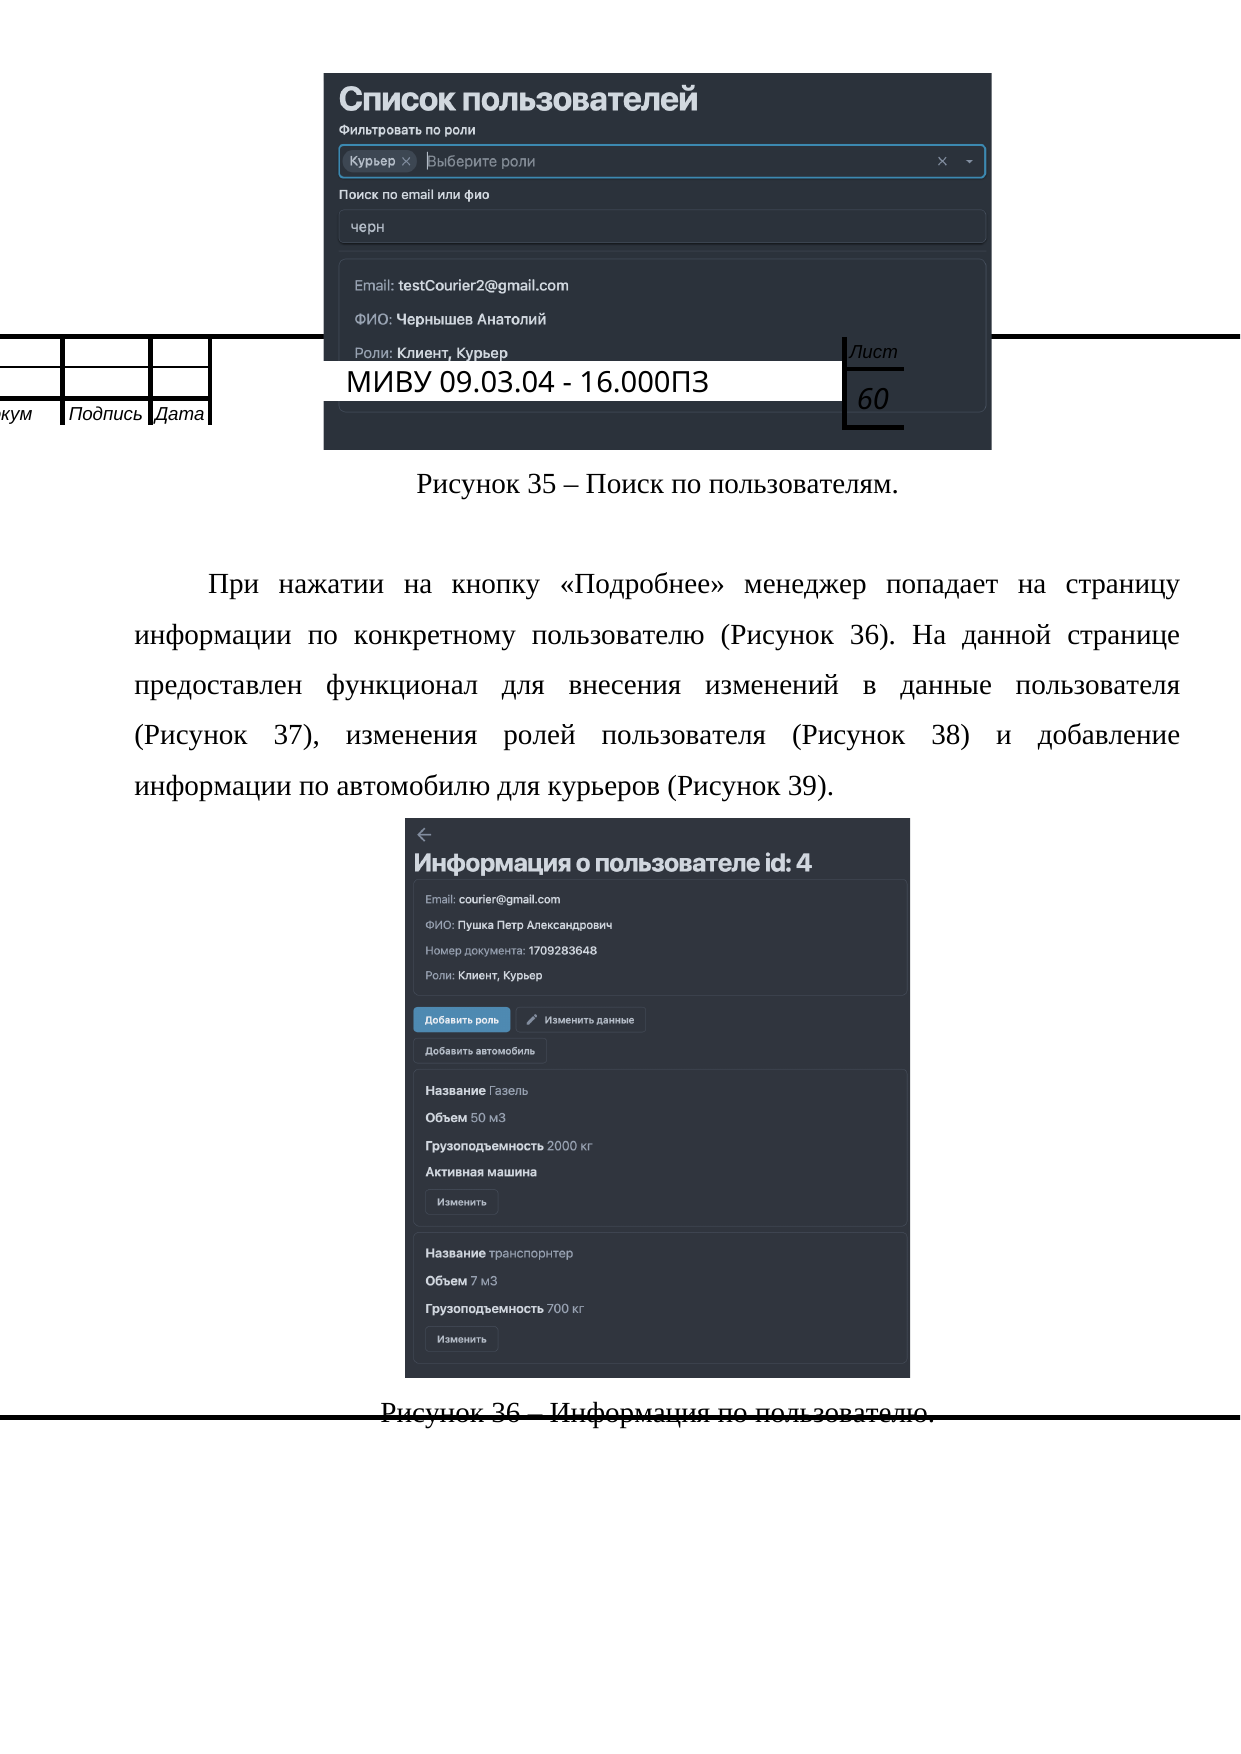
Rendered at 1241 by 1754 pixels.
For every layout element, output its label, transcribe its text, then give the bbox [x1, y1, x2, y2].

text При нажатии на кнопку «Подробнее» менеджер попадает на страницу информации по конкретному пользователю (Рисунок 36). На данной странице предоставлен функционал для внесения изменений в данные пользователя (Рисунок 37), изменения ролей пользователя (Рисунок 38) и добавление информации по автомобилю для курьеров (Рисунок 39). [134, 567, 1181, 801]
picture [405, 818, 911, 1378]
picture [323, 73, 992, 450]
